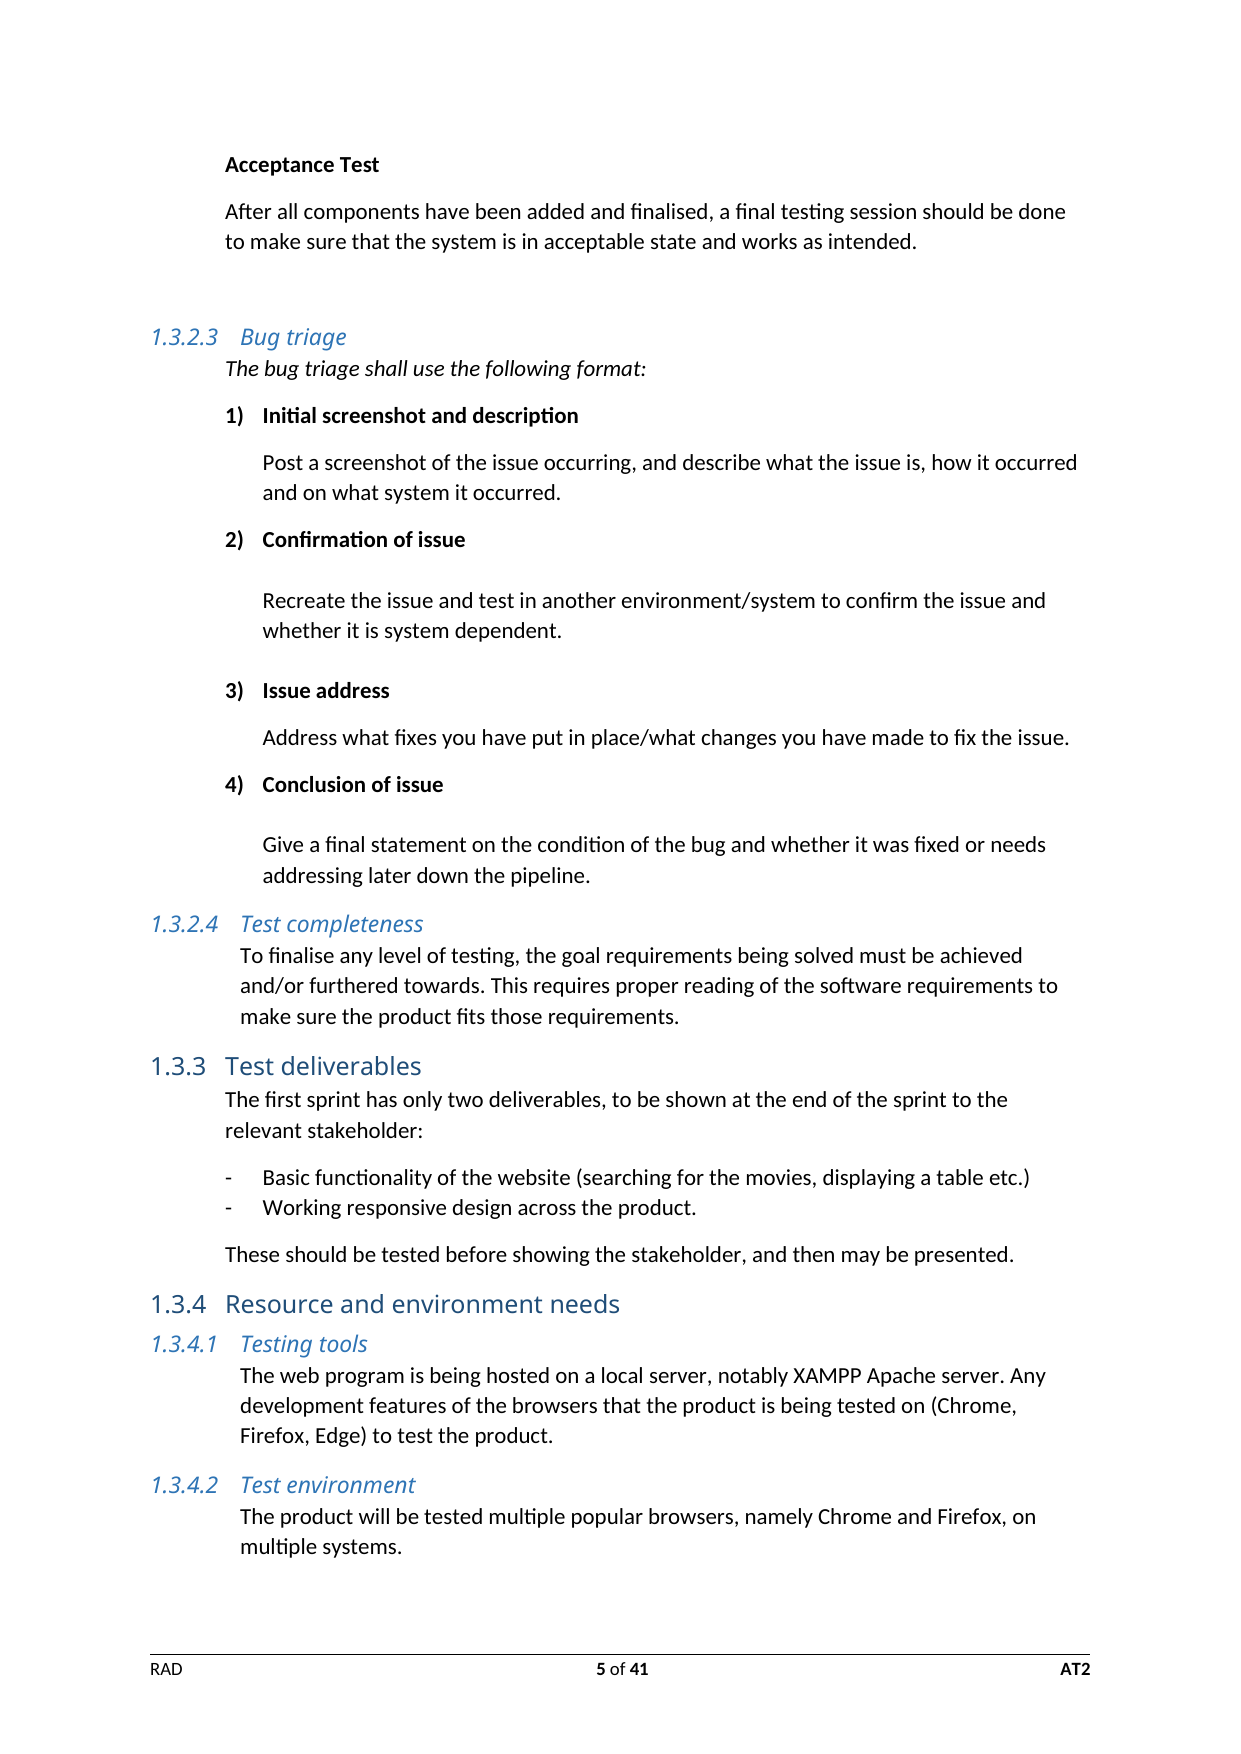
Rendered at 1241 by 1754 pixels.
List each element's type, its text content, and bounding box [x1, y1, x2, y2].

subtitle Resource and environment needs [150, 1287, 1090, 1321]
subtitle Test environment [150, 1468, 1090, 1500]
text After all components have been added and finalised, a final testing session should be done to make sure that the system is in acceptable state and works as intended. [225, 197, 1090, 255]
subtitle Test completeness [150, 908, 1090, 939]
subtitle Testing tools [150, 1327, 1090, 1359]
list Issue address [225, 676, 1090, 704]
text The product will be tested multiple popular browsers, namely Chrome and Firefox, on multiple systems. [240, 1502, 1090, 1561]
text These should be tested before showing the stakeholder, and then may be presented. [225, 1240, 1090, 1268]
subtitle Bug triage [150, 321, 1090, 352]
list Basic functionality of the website (searching for the movies, displaying a table etc.) [225, 1163, 1090, 1191]
text To finalise any level of testing, the goal requirements being solved must be achieved and/or furthered towards. This requires proper reading of the software requirements to make sure the product fits those requirements. [240, 941, 1090, 1030]
text Acceptance Test [225, 150, 1090, 178]
text Address what fixes you have put in place/what changes you have made to fix the issue. [262, 723, 1090, 751]
text The bug triage shall use the following format: [225, 354, 1090, 383]
list Recreate the issue and test in another environment/system to confirm the issue and whether it is system dependent. [262, 586, 1090, 644]
subtitle Test deliverables [150, 1049, 1090, 1083]
text The first sprint has only two deliverables, to be shown at the end of the sprint to the relevant stakeholder: [225, 1086, 1090, 1144]
text The web program is being hosted on a local server, notably XAMPP Apache server. Any development features of the browsers that the product is being tested on (Chrome, Firefox, Edge) to test the product. [240, 1361, 1090, 1450]
list Working responsive design across the product. [225, 1193, 1090, 1221]
text Post a screenshot of the issue occurring, and describe what the issue is, how it occurred and on what system it occurred. [262, 448, 1090, 507]
list Initial screenshot and description [225, 401, 1090, 429]
list Confirmation of issue [225, 525, 1090, 553]
list Conclusion of issue [225, 770, 1090, 798]
list Give a final statement on the condition of the bug and whether it was fixed or needs addressing later down the pipeline. [262, 831, 1090, 889]
